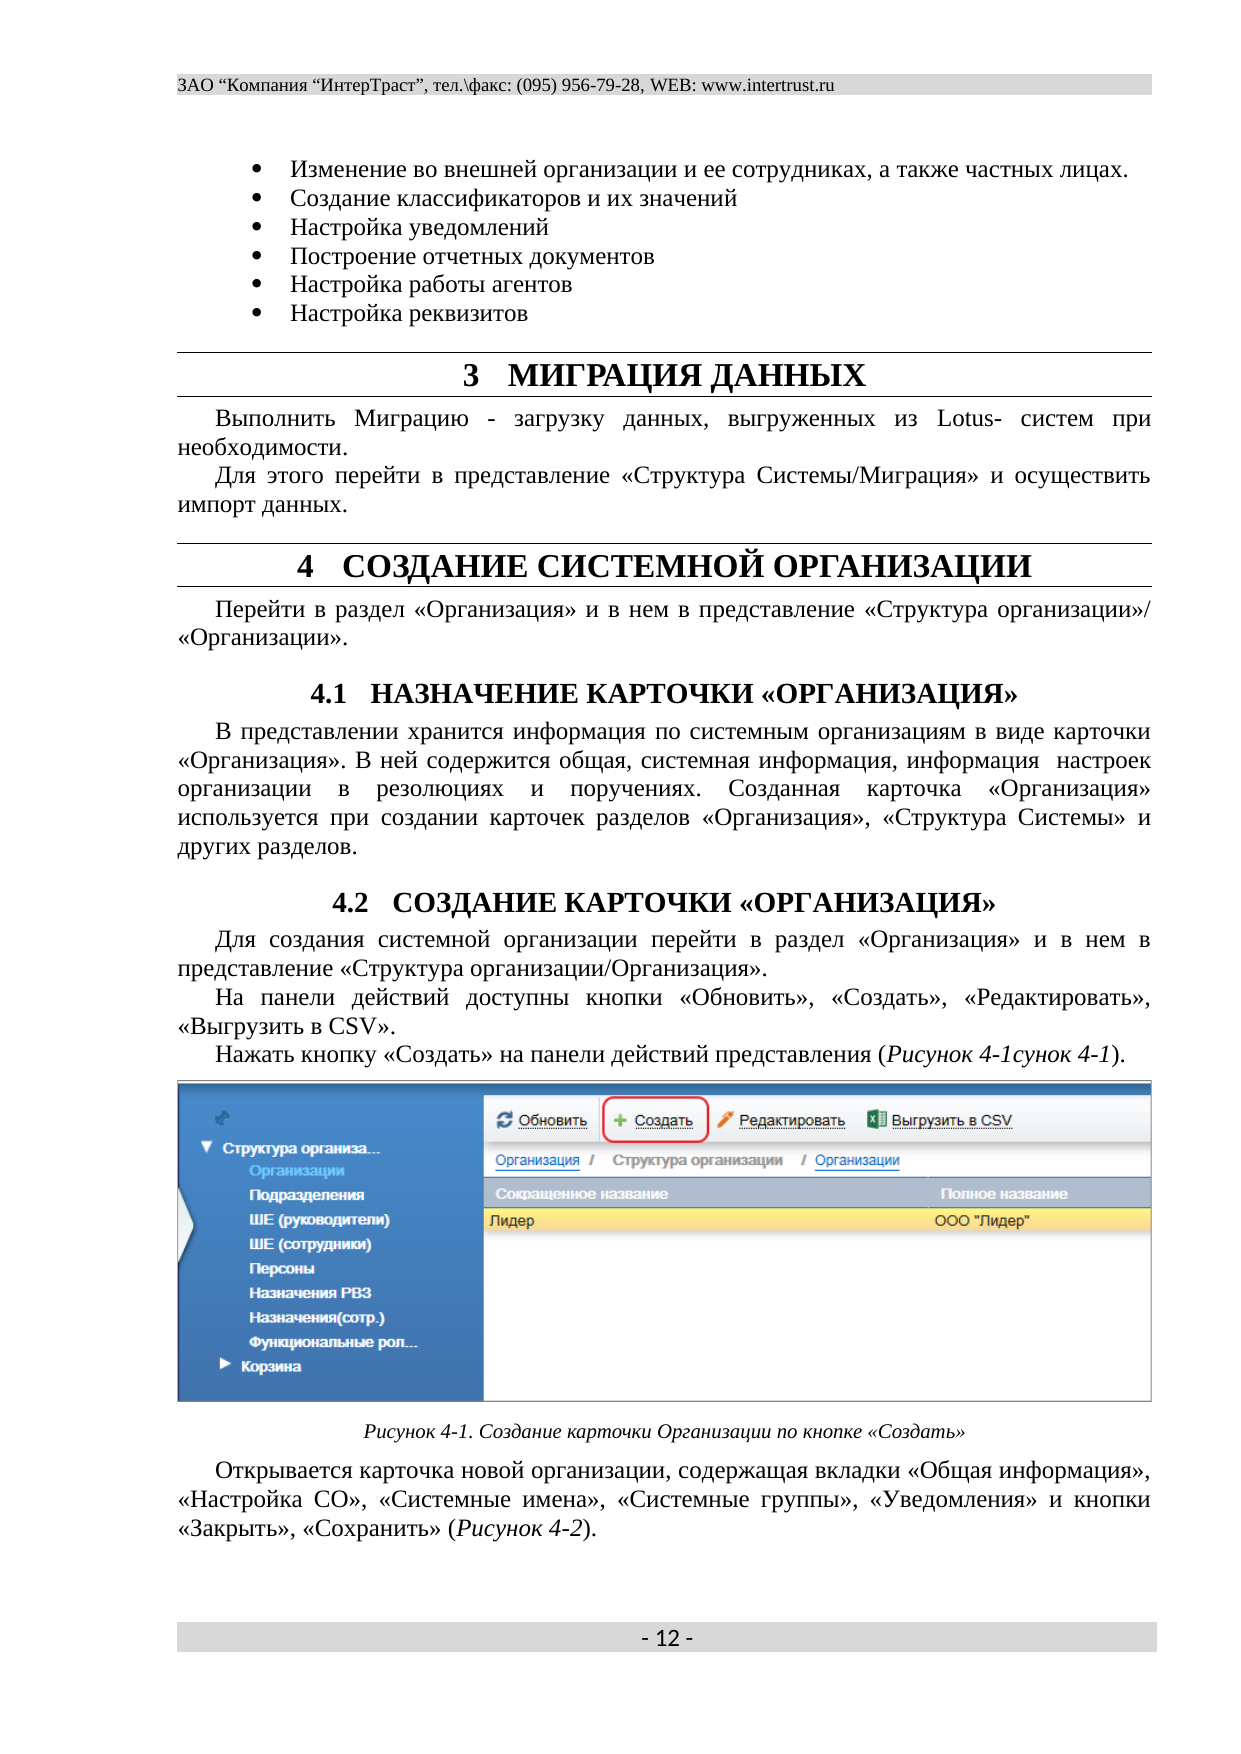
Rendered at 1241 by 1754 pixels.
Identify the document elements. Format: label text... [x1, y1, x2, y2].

text Для этого перейти в представление «Структура Системы/Миграция» и осуществить импорт данных. [177, 460, 1152, 518]
subtitle Создание карточки «Организация» [177, 885, 1152, 918]
text Выполнить Миграцию - загрузку данных, выгруженных из Lotus- систем при необходимости. [177, 403, 1152, 460]
text Перейти в раздел «Организация» и в нем в представление «Структура организации»/ «Организации». [177, 594, 1152, 651]
list Настройка реквизитов [252, 298, 1152, 327]
list Построение отчетных документов [252, 241, 1152, 269]
subtitle Назначение карточки «Организация» [177, 676, 1152, 710]
text Нажать кнопку «Создать» на панели действий представления (Рисунок 4-1). [177, 1039, 1152, 1068]
text Рисунок 4-1. Создание карточки Организации по кнопке «Создать» [177, 1418, 1152, 1443]
text На панели действий доступны кнопки «Обновить», «Создать», «Редактировать», «Выгрузить в CSV». [177, 982, 1152, 1039]
text В представлении хранится информация по системным организациям в виде карточки «Организация». В ней содержится общая, системная информация, информация настроек организации в резолюциях и поручениях. Созданная карточка «Организация» используется при создании карточек разделов «Организация», «Структура Системы» и других разделов. [177, 716, 1152, 860]
subtitle Создание системной организации [177, 544, 1152, 586]
list Изменение во внешней организации и ее сотрудниках, а также частных лицах. [252, 154, 1152, 183]
text Для создания системной организации перейти в раздел «Организация» и в нем в представление «Структура организации/Организация». [177, 924, 1152, 982]
subtitle Миграция данных [177, 353, 1152, 396]
picture [177, 1080, 1152, 1402]
list Настройка работы агентов [252, 269, 1152, 298]
list Создание классификаторов и их значений [252, 183, 1152, 212]
text Открывается карточка новой организации, содержащая вкладки «Общая информация», «Настройка СО», «Системные имена», «Системные группы», «Уведомления» и кнопки «Закрыть», «Сохранить» (Рисунок 4-2). [177, 1456, 1152, 1542]
list Настройка уведомлений [252, 212, 1152, 241]
